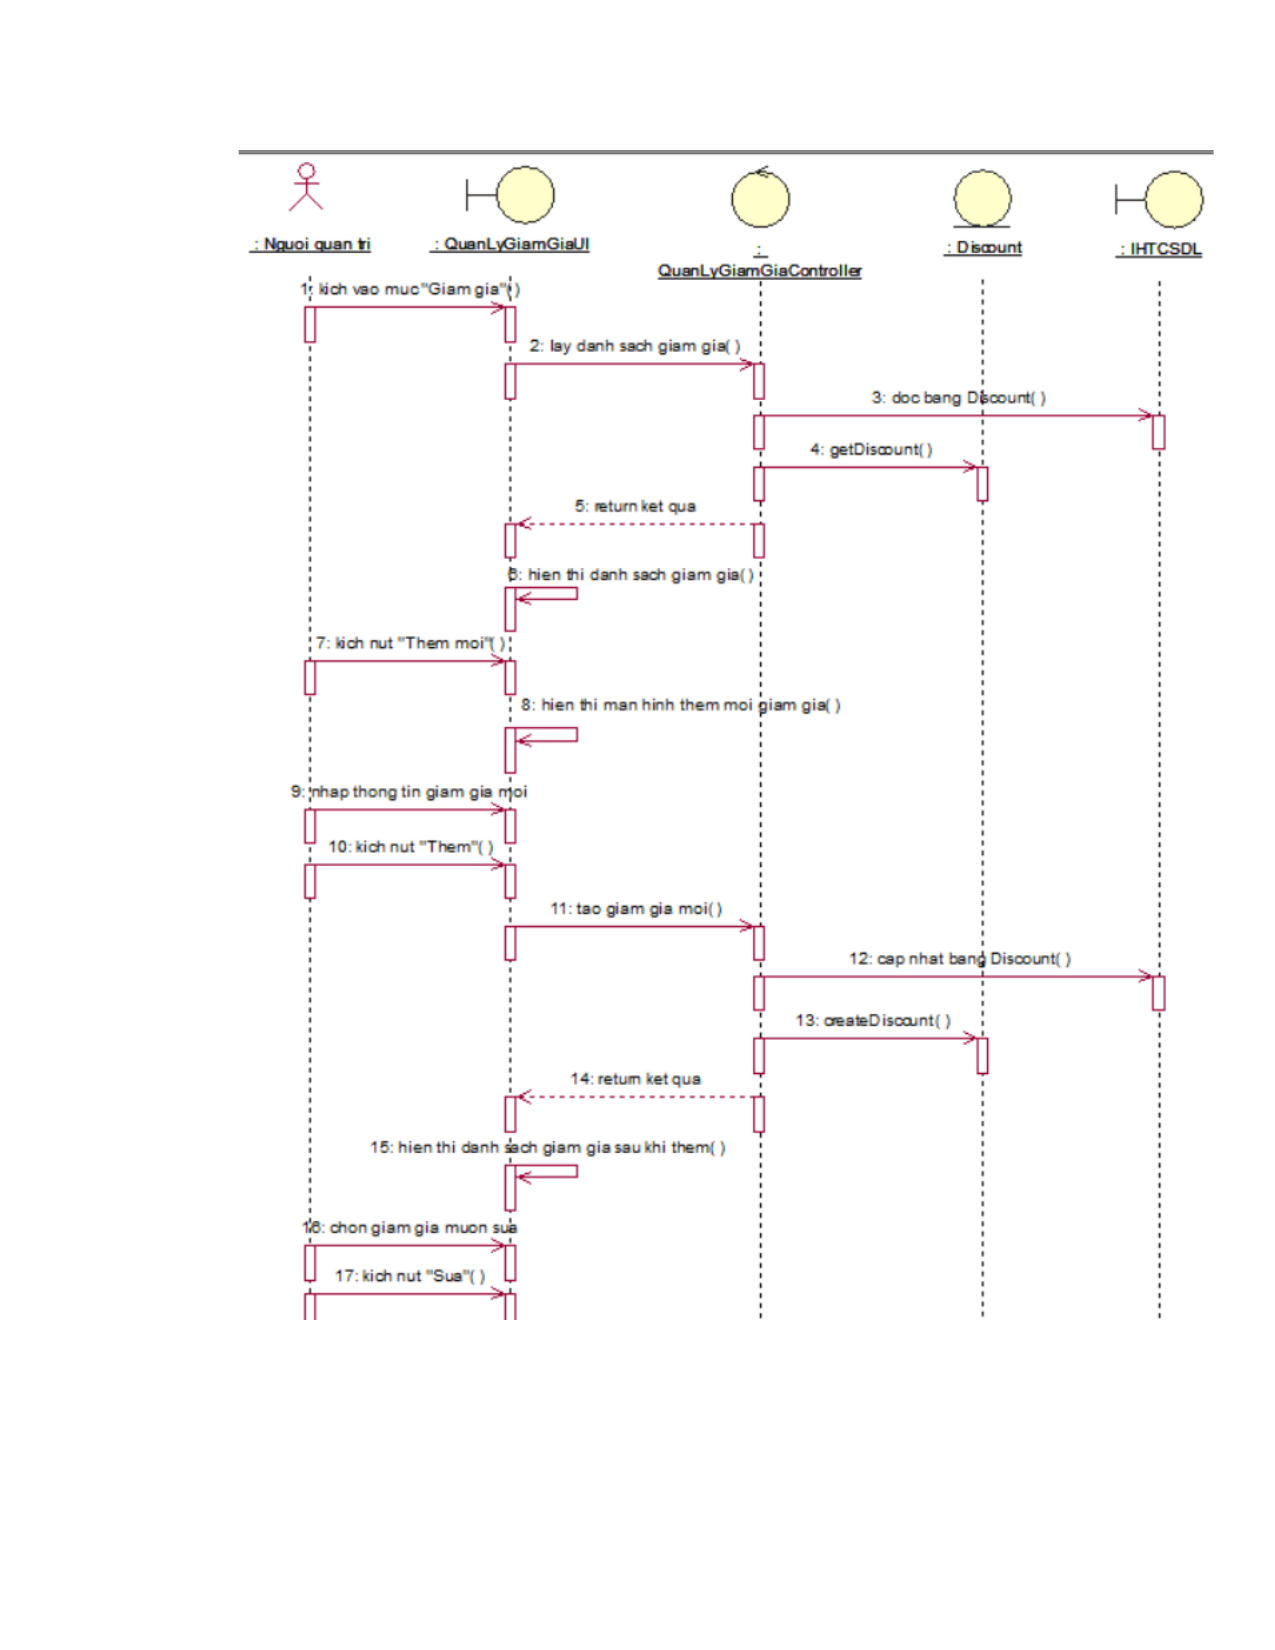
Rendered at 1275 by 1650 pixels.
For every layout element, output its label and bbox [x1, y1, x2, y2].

picture [238, 150, 1214, 1320]
